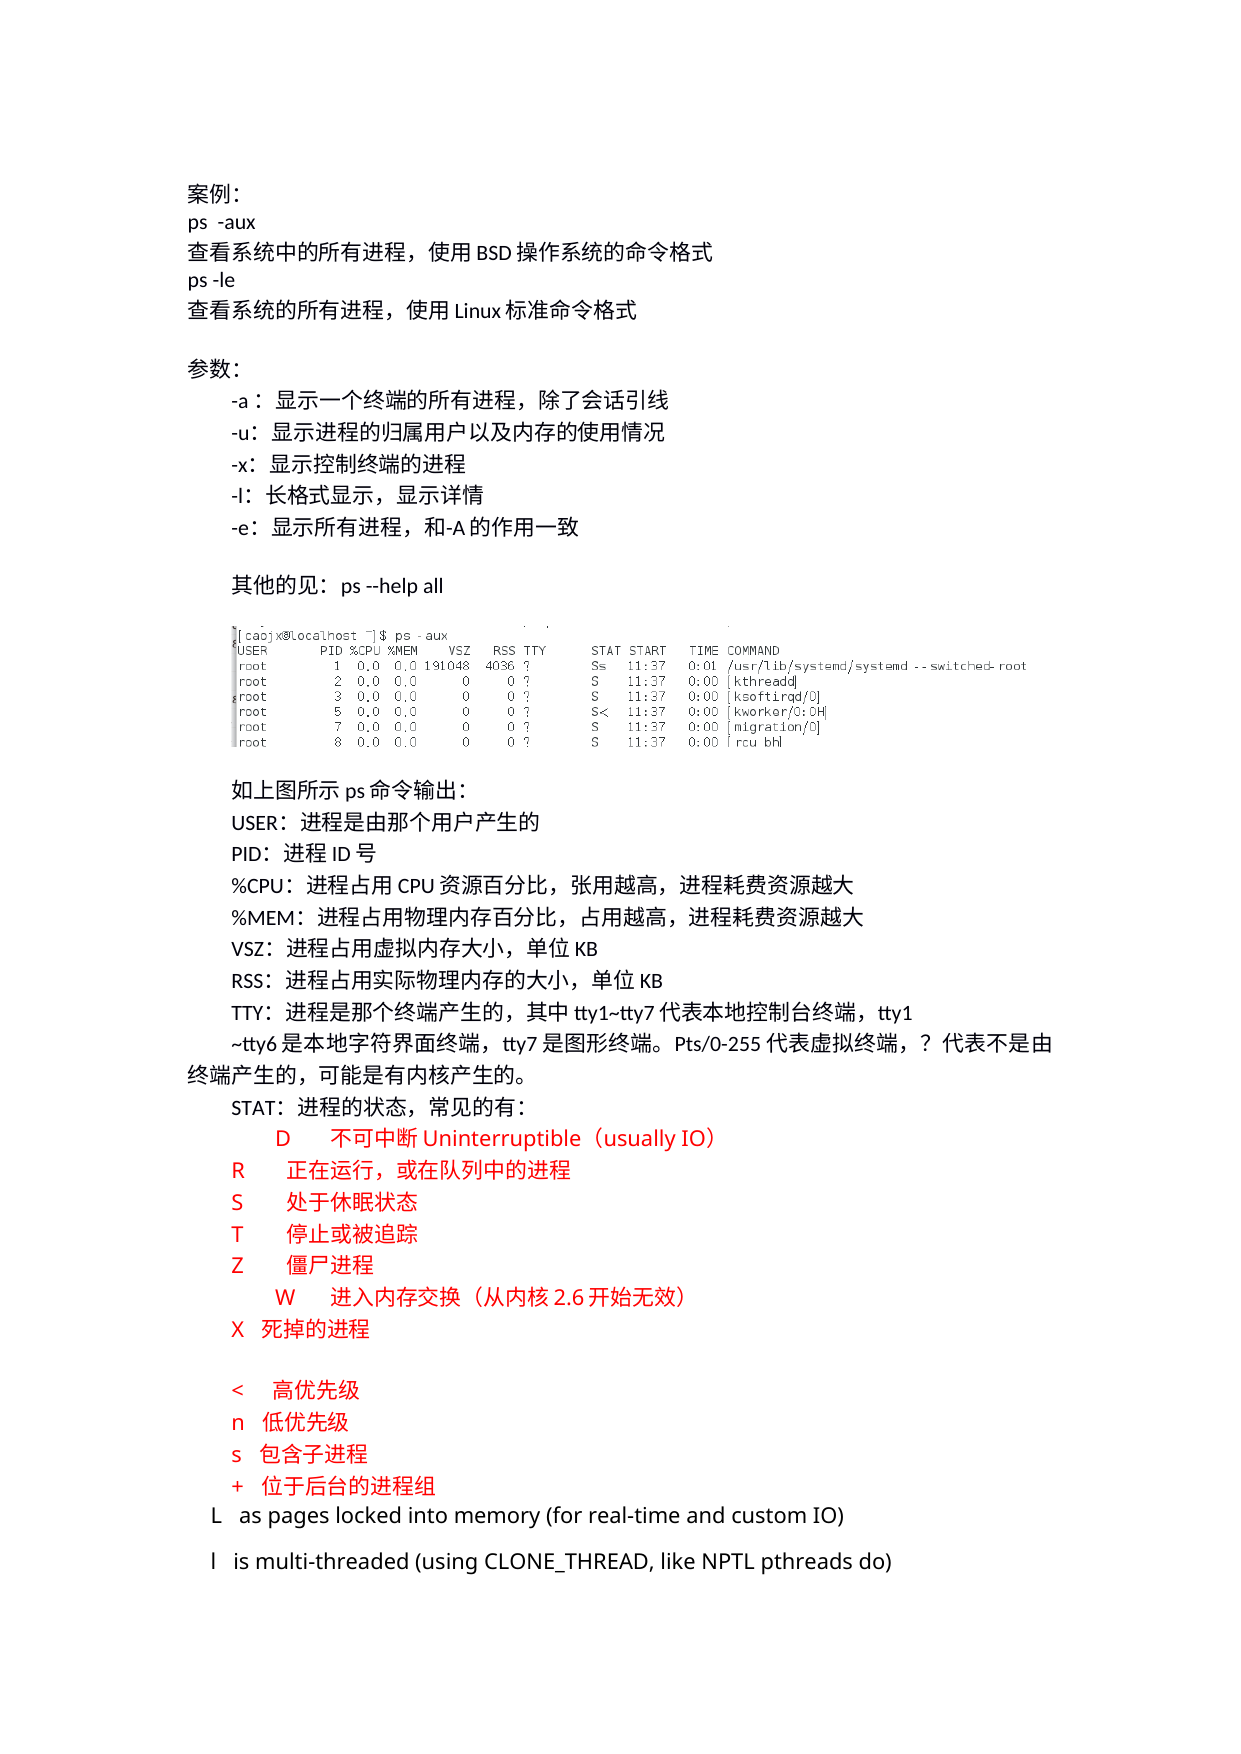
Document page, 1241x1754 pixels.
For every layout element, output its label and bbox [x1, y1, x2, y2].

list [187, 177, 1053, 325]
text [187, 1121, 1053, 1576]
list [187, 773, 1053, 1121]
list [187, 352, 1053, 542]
picture [231, 626, 1097, 747]
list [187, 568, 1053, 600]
